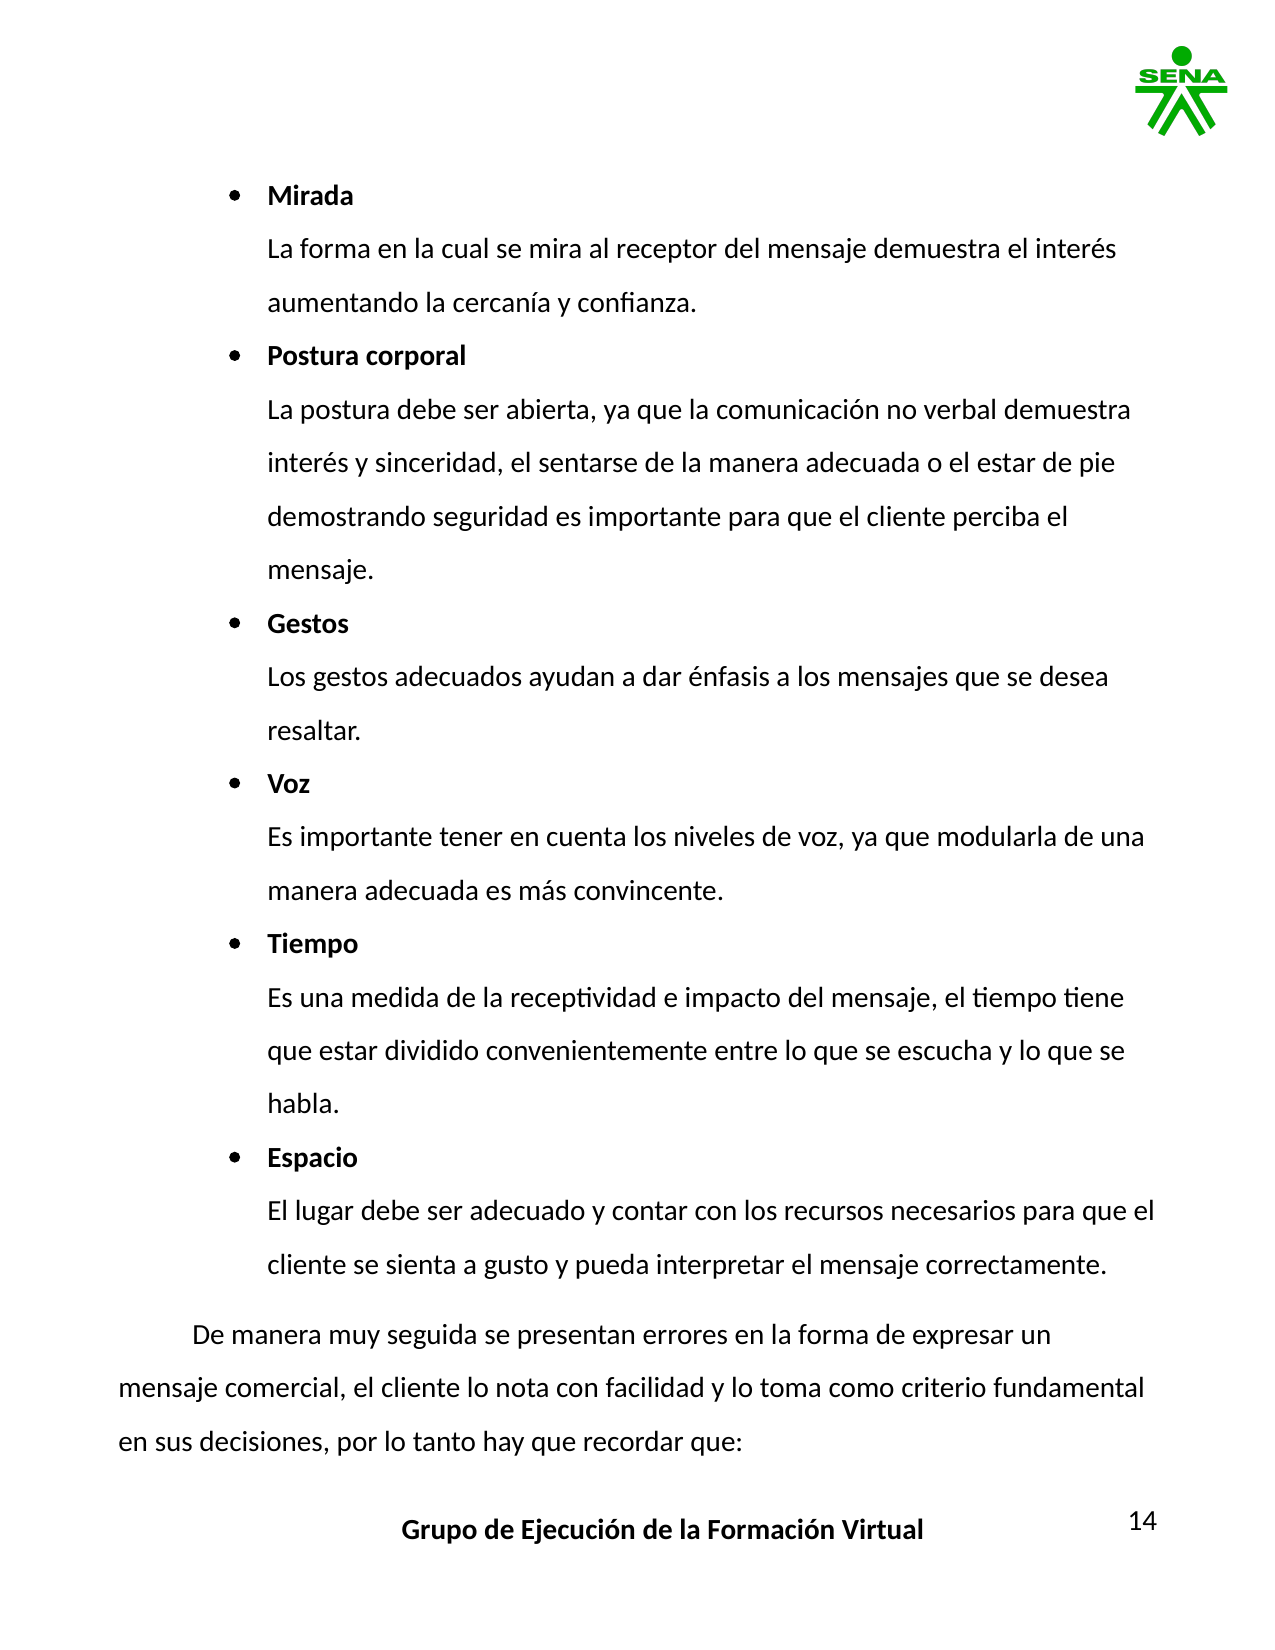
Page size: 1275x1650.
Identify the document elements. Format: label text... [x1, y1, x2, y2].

list La forma en la cual se mira al receptor del mensaje demuestra el interés aumentando la cercanía y confianza. [267, 231, 1157, 320]
list Mirada [229, 177, 1157, 213]
text De manera muy seguida se presentan errores en la forma de expresar un mensaje comercial, el cliente lo nota con facilidad y lo toma como criterio fundamental en sus decisiones, por lo tanto hay que recordar que: [118, 1316, 1157, 1458]
list Voz [229, 765, 1157, 801]
picture [1135, 46, 1228, 136]
list Es una medida de la receptividad e impacto del mensaje, el tiempo tiene que estar dividido convenientemente entre lo que se escucha y lo que se habla. [267, 979, 1157, 1121]
list Espacio [229, 1139, 1157, 1175]
list La postura debe ser abierta, ya que la comunicación no verbal demuestra interés y sinceridad, el sentarse de la manera adecuada o el estar de pie demostrando seguridad es importante para que el cliente perciba el mensaje. [267, 391, 1157, 587]
list Es importante tener en cuenta los niveles de voz, ya que modularla de una manera adecuada es más convincente. [267, 818, 1157, 907]
list Tiempo [229, 925, 1157, 961]
list Postura corporal [229, 337, 1157, 373]
list Gestos [229, 605, 1157, 640]
list Los gestos adecuados ayudan a dar énfasis a los mensajes que se desea resaltar. [267, 658, 1157, 747]
list El lugar debe ser adecuado y contar con los recursos necesarios para que el cliente se sienta a gusto y pueda interpretar el mensaje correctamente. [267, 1192, 1157, 1282]
